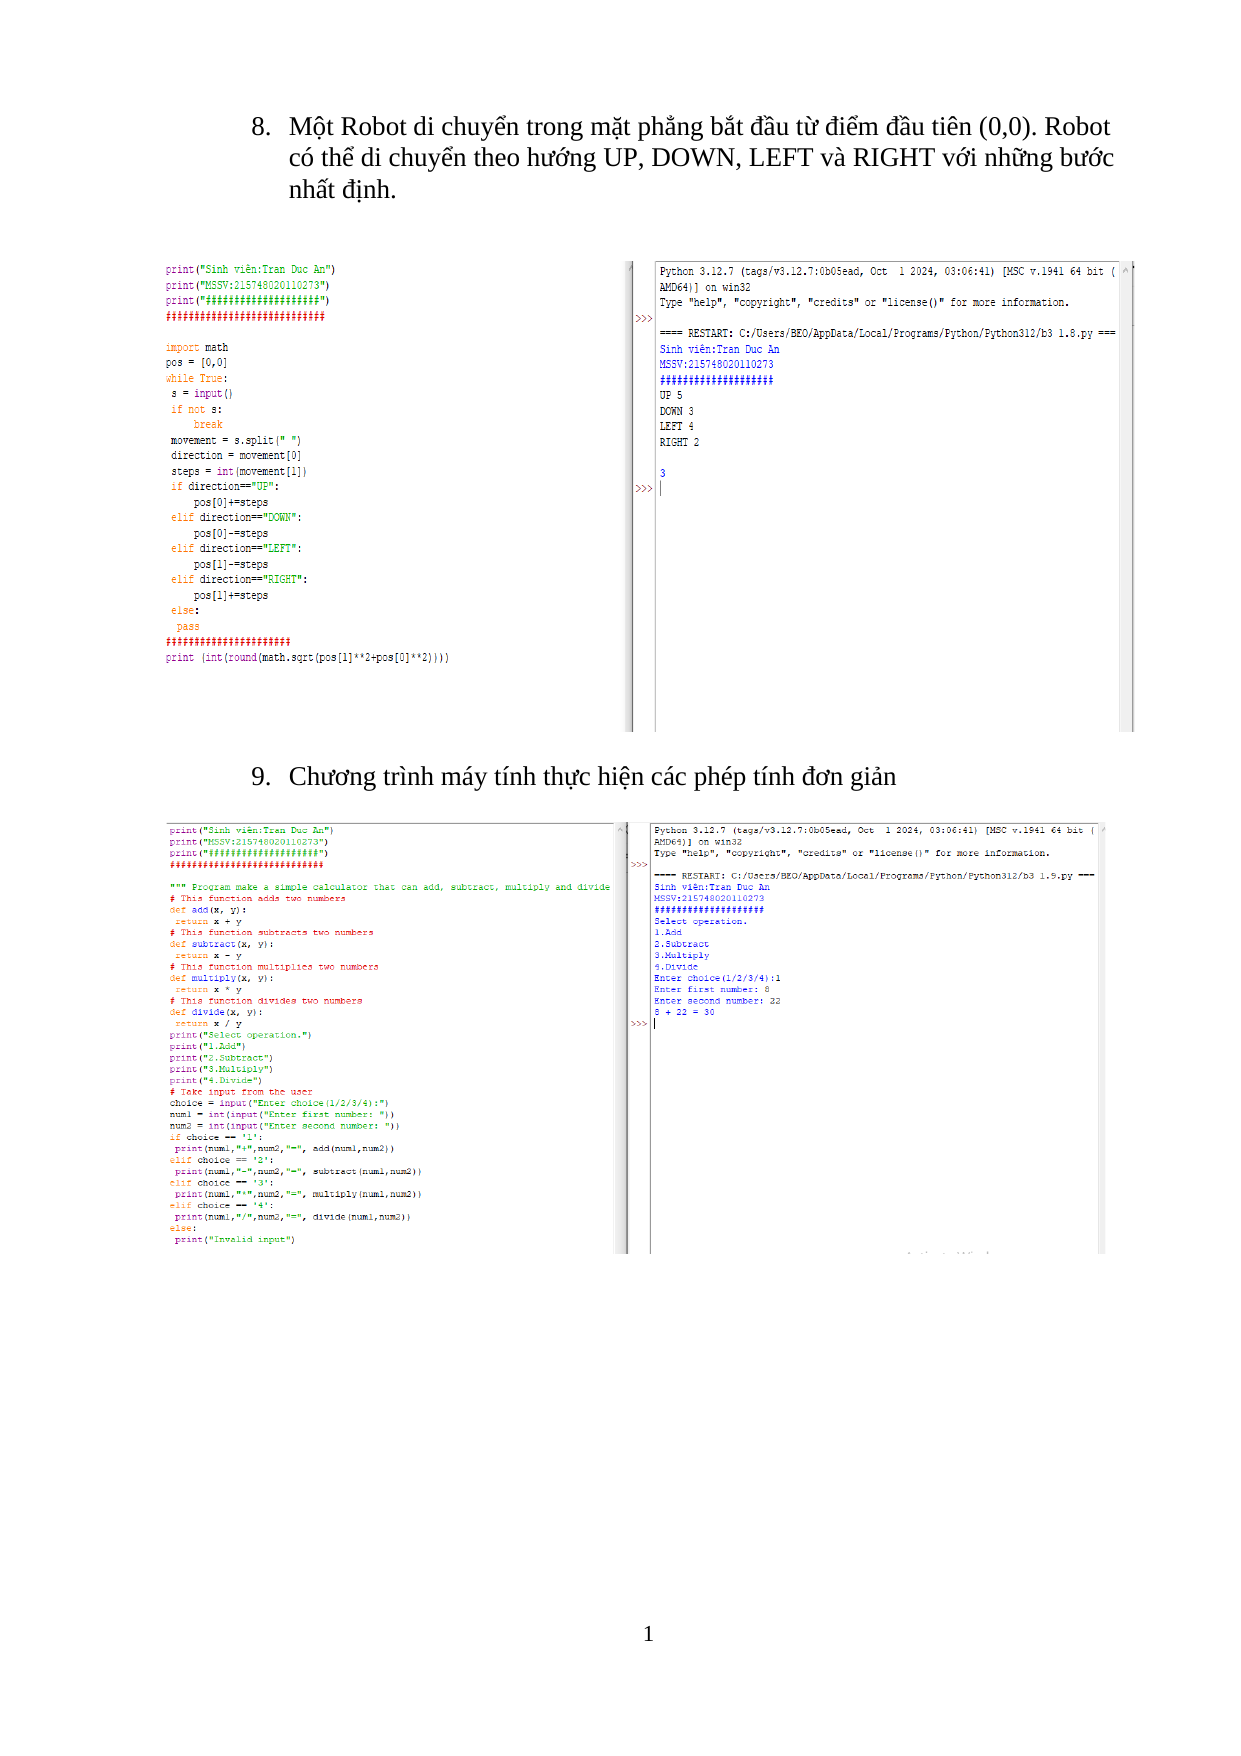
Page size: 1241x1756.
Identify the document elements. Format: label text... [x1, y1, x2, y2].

picture [166, 822, 1106, 1254]
list Một Robot di chuyển trong mặt phẳng bắt đầu từ điểm đầu tiên (0,0). Robot có thể di chuyển theo hướng UP, DOWN, LEFT và RIGHT với những bước nhất định. [251, 110, 1134, 204]
list Chương trình máy tính thực hiện các phép tính đơn giản [251, 760, 1134, 823]
picture [166, 261, 1135, 732]
